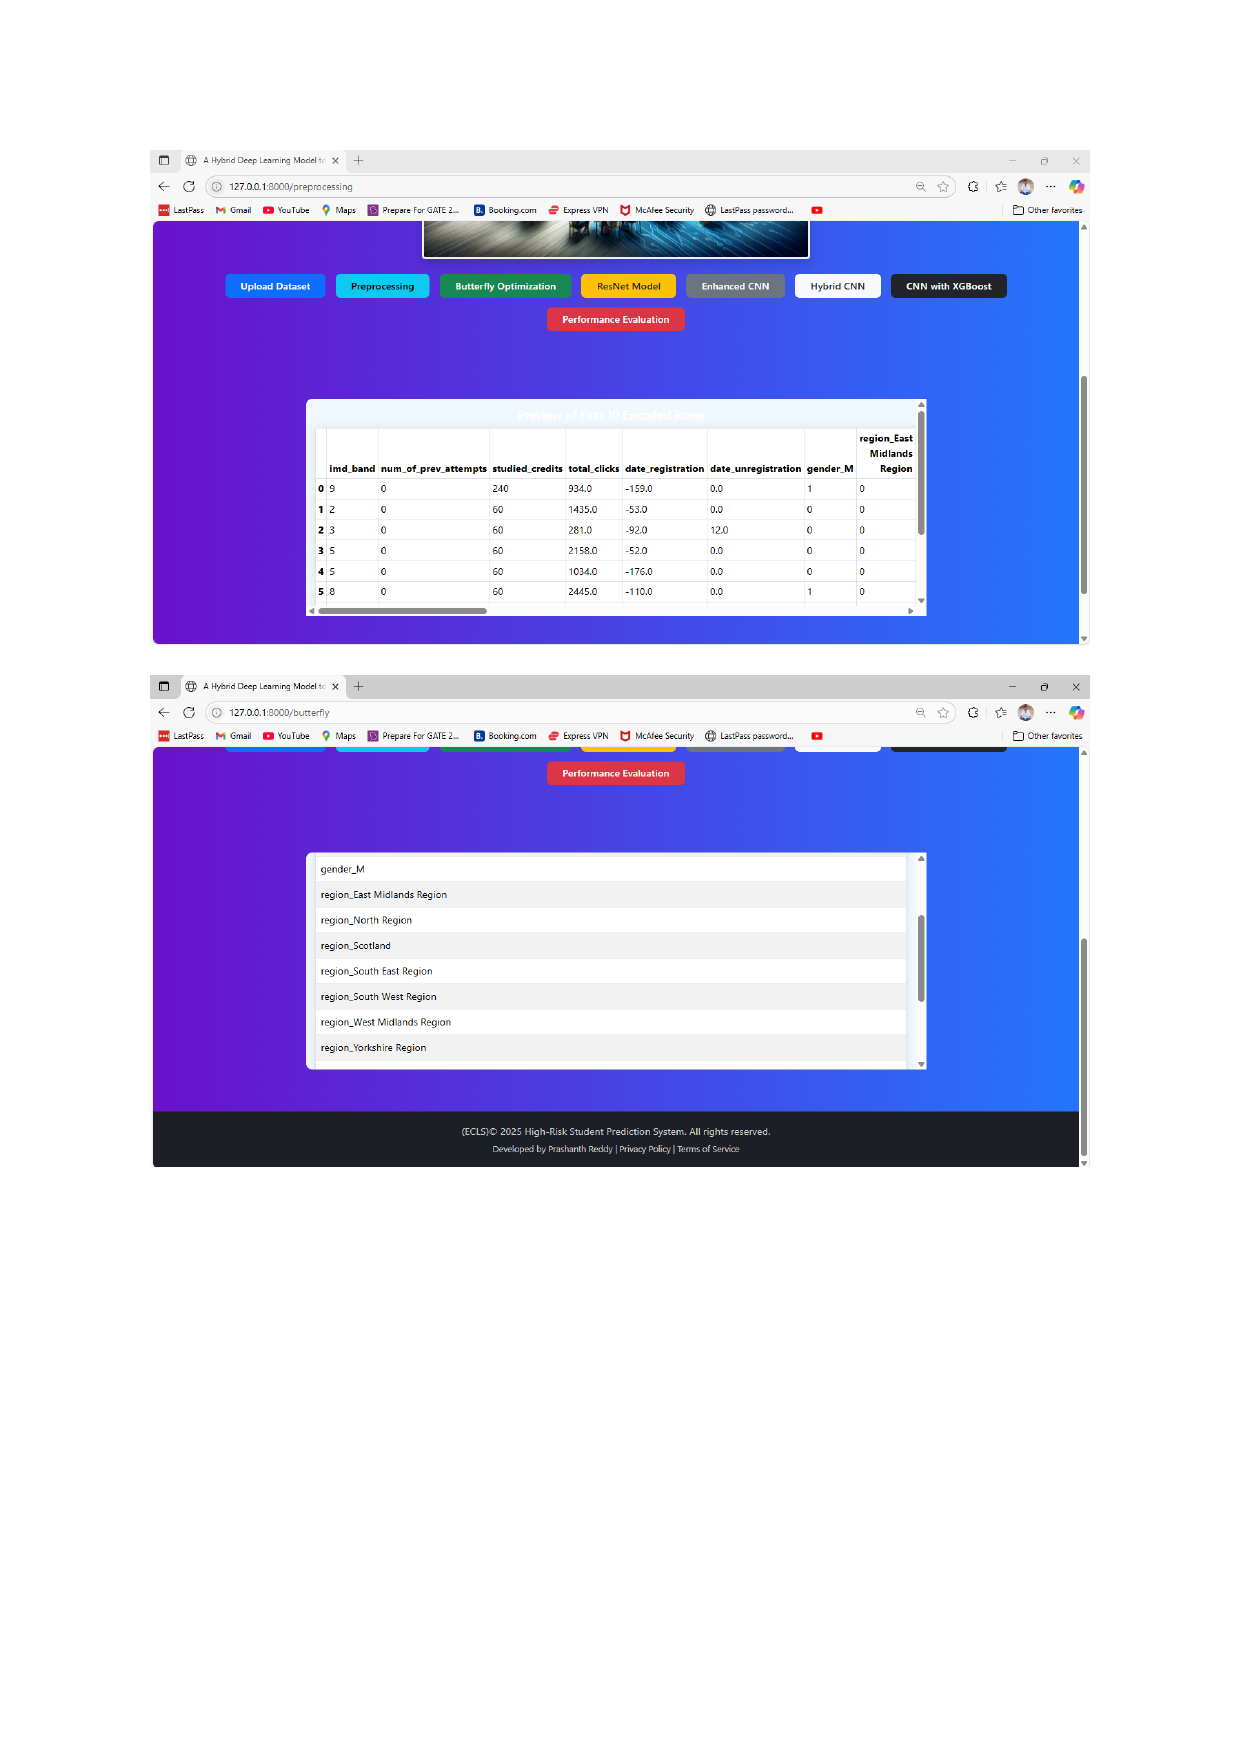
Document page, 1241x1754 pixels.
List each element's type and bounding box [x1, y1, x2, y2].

picture [150, 675, 1091, 1167]
picture [150, 150, 1091, 645]
